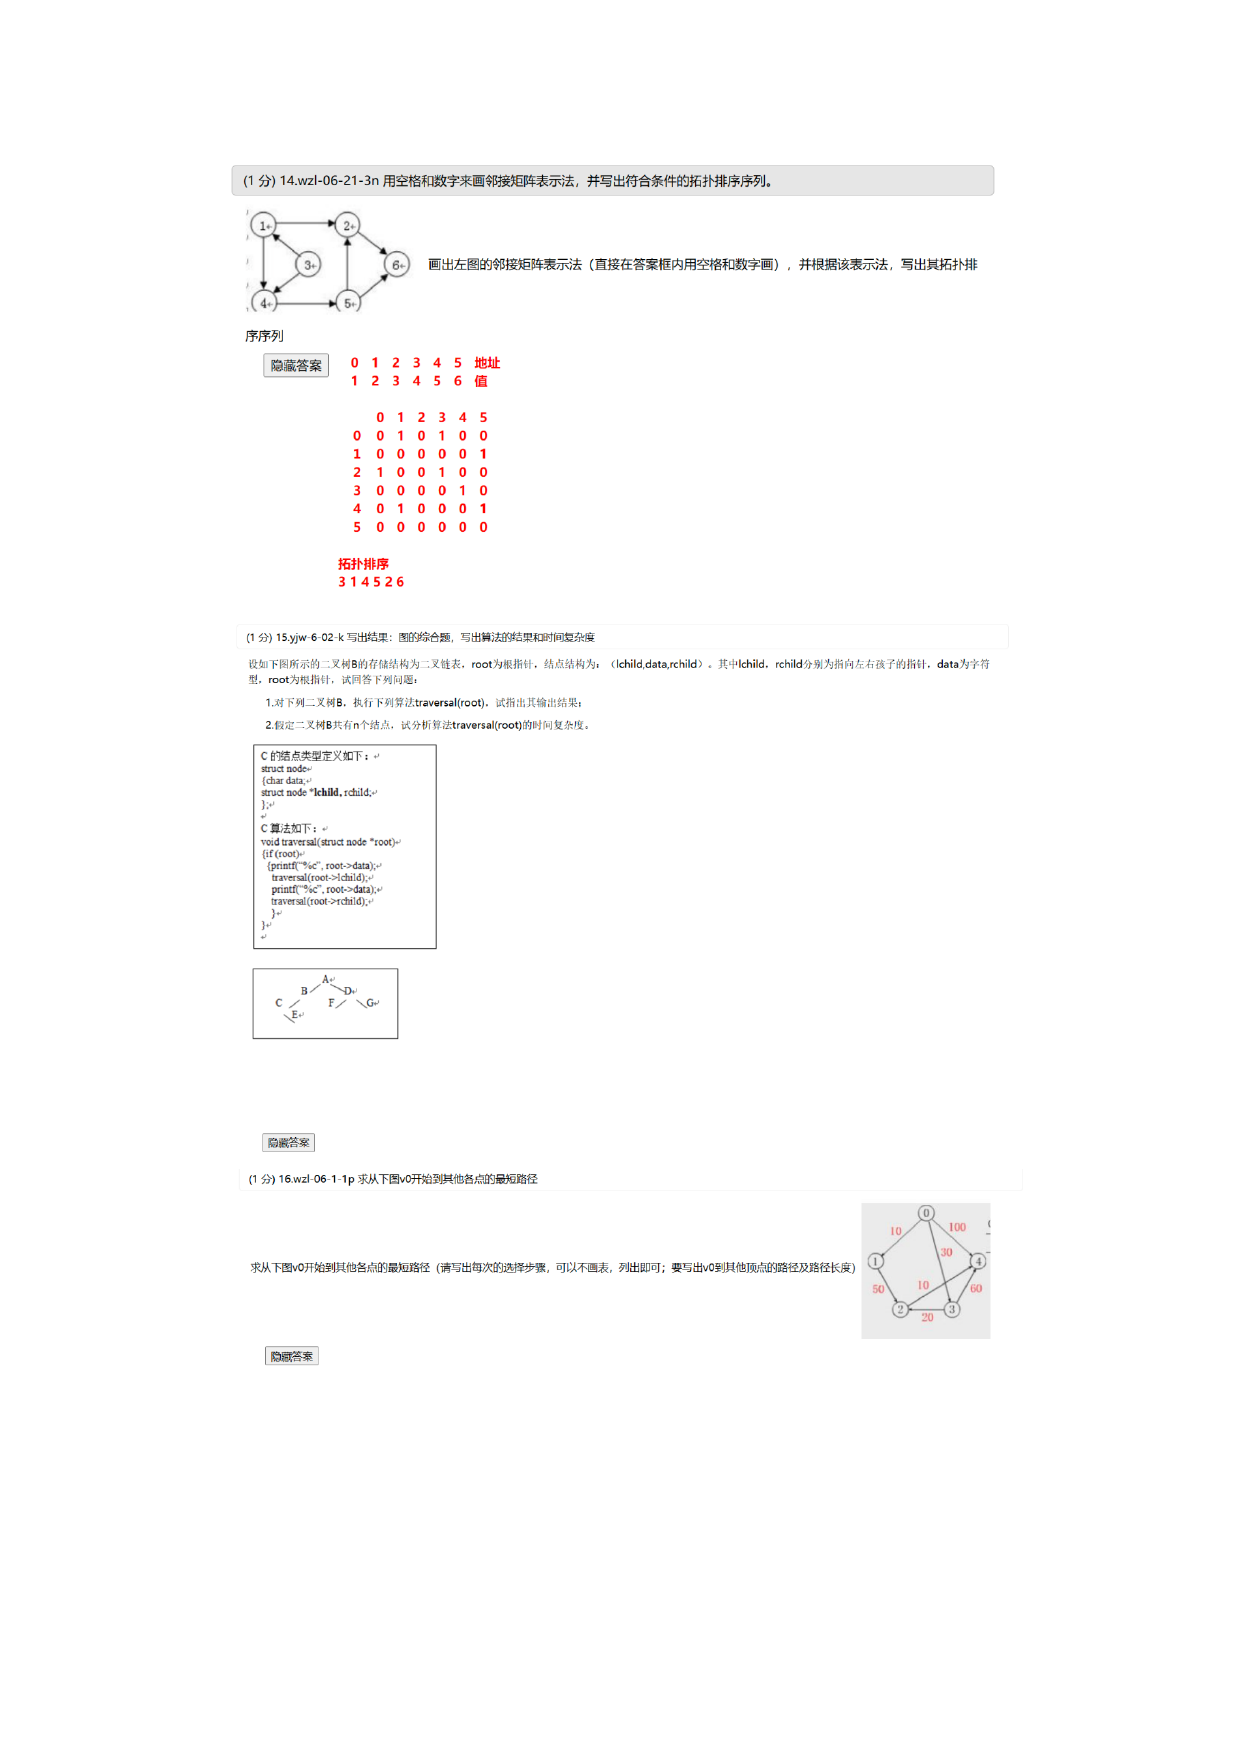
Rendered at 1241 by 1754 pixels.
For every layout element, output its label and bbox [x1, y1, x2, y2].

picture [187, 162, 1053, 606]
picture [187, 617, 1053, 1162]
picture [187, 1169, 1053, 1429]
